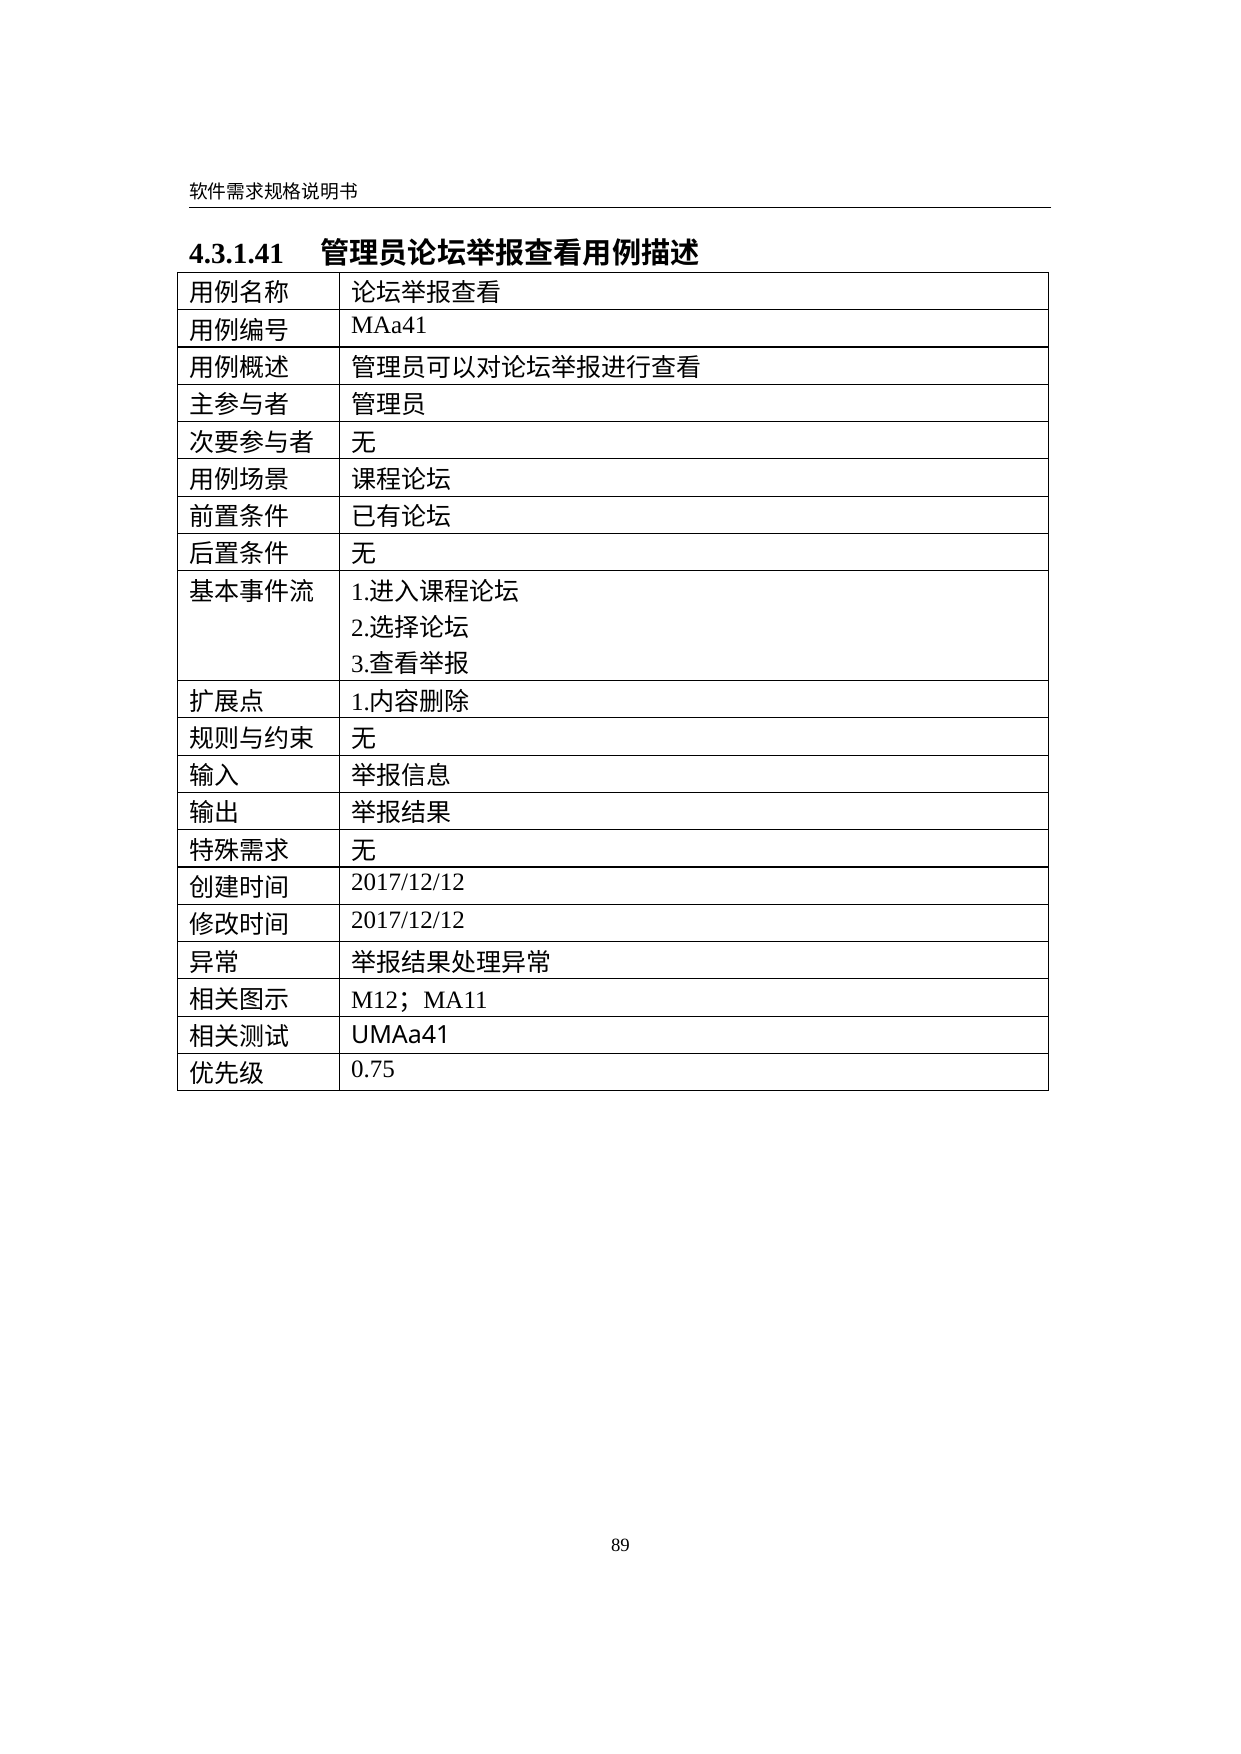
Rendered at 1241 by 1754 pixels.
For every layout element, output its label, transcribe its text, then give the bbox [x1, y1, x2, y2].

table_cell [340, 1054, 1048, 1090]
subtitle 管理员论坛举报查看用例描述 [189, 229, 1051, 272]
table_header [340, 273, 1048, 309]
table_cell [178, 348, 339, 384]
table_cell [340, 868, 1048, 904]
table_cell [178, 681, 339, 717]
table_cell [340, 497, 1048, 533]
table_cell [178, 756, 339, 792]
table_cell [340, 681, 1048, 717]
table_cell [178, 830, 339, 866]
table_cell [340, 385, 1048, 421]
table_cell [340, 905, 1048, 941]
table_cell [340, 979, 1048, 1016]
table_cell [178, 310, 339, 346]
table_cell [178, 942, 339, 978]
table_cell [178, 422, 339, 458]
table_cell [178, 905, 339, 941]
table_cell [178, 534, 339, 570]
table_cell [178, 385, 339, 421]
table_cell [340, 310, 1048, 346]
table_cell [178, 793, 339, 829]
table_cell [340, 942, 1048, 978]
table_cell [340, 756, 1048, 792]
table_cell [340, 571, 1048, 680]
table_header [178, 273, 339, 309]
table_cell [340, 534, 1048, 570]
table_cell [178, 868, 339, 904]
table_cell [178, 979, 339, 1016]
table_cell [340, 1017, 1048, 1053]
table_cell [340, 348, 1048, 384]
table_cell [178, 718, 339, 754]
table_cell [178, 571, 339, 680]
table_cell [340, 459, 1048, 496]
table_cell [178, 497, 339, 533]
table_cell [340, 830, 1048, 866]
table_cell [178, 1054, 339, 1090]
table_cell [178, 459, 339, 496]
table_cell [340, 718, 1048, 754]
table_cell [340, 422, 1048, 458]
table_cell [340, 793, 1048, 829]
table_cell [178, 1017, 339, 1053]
